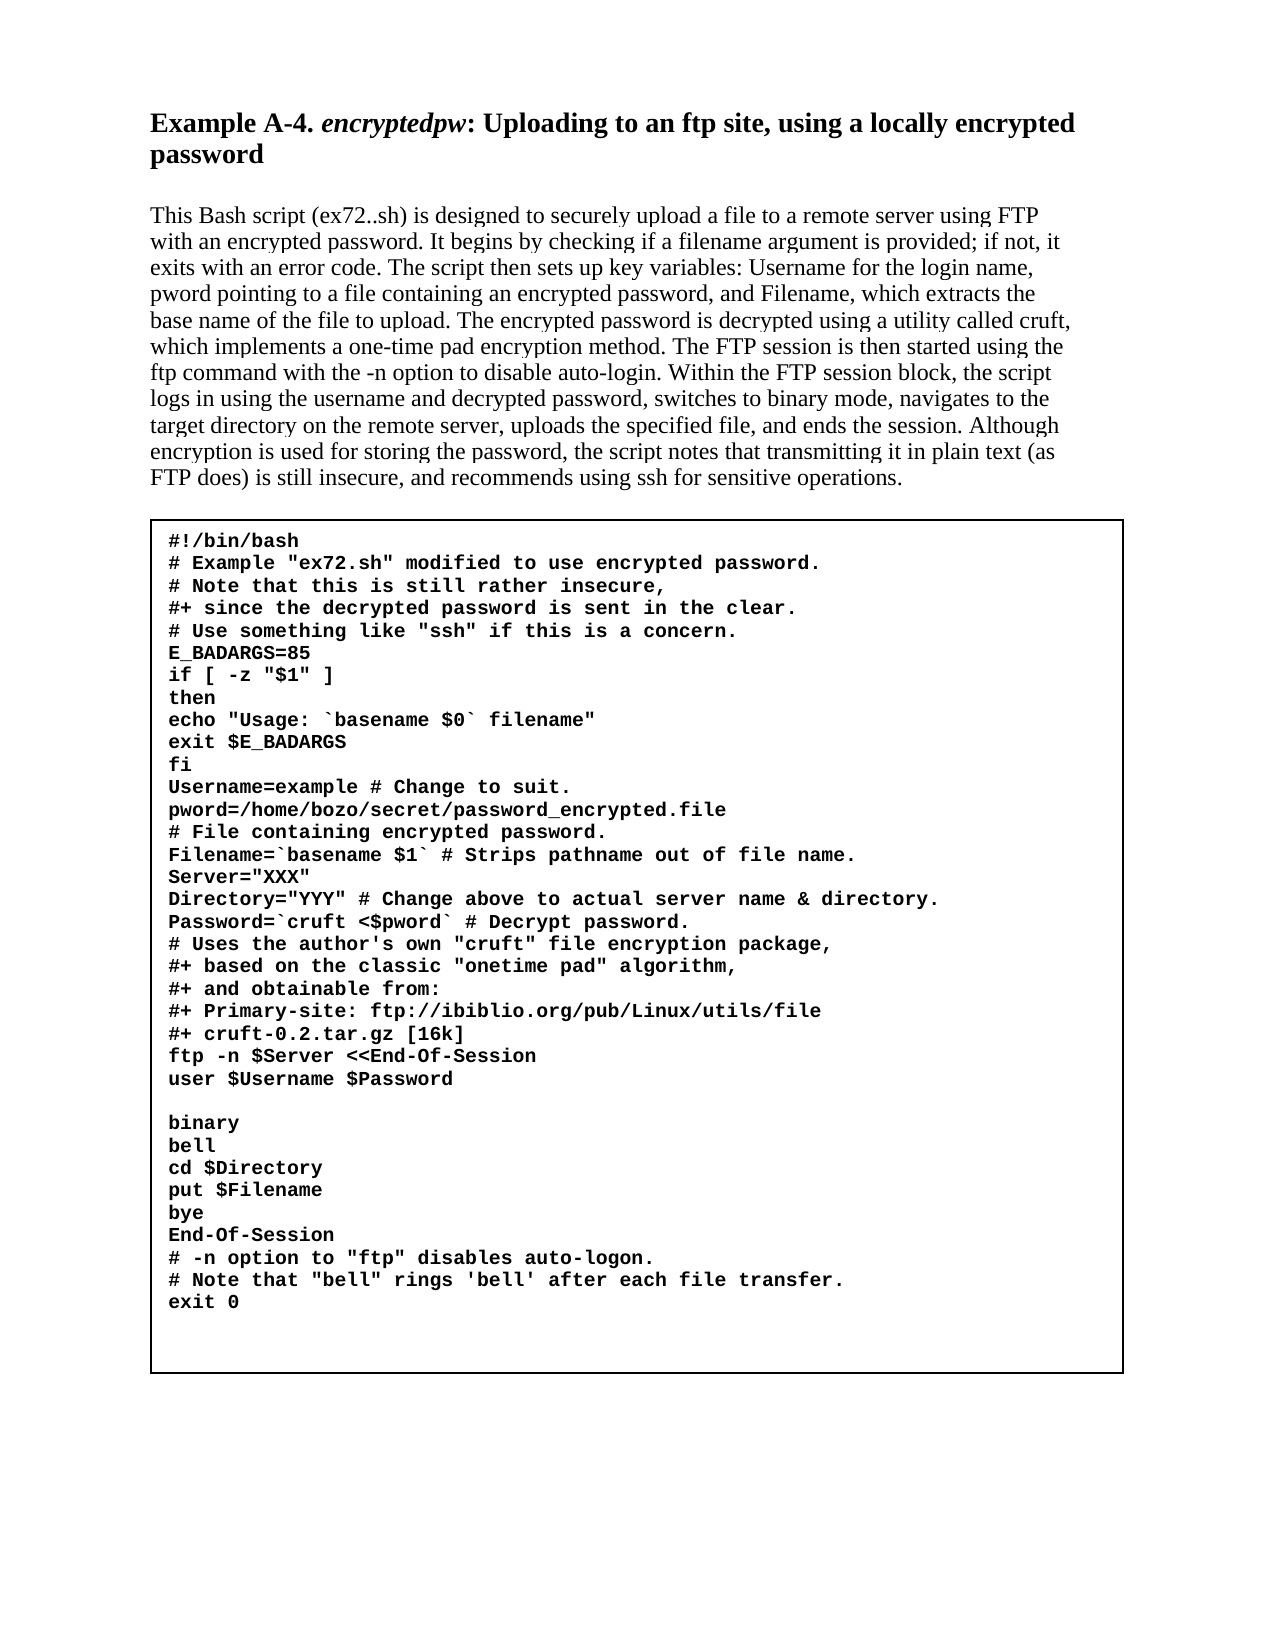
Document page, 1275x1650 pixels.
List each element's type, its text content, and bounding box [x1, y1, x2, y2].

table_header #!/bin/bash # Example "ex72.sh" modified to use encrypted password. # Note that this is still rather insecure, #+ since the decrypted password is sent in the clear. # Use something like "ssh" if this is a concern. E_BADARGS=85 if [ -z "$1" ] then echo "Usage: `basename $0` filename" exit $E_BADARGS fi Username=example # Change to suit. pword=/home/bozo/secret/password_encrypted.file # File containing encrypted password. Filename=`basename $1` # Strips pathname out of file name. Server="XXX" Directory="YYY" # Change above to actual server name & directory. Password=`cruft <$pword` # Decrypt password. # Uses the author's own "cruft" file encryption package, #+ based on the classic "onetime pad" algorithm, #+ and obtainable from: #+ Primary-site: ftp://ibiblio.org/pub/Linux/utils/file #+ cruft-0.2.tar.gz [16k] ftp -n $Server <<End-Of-Session user $Username $Password binary bell cd $Directory put $Filename bye End-Of-Session # -n option to "ftp" disables auto-logon. # Note that "bell" rings 'bell' after each file transfer. exit 0 [152, 521, 1122, 1372]
text Example A-4. encryptedpw: Uploading to an ftp site, using a locally encrypted password [264, 108, 1083, 170]
